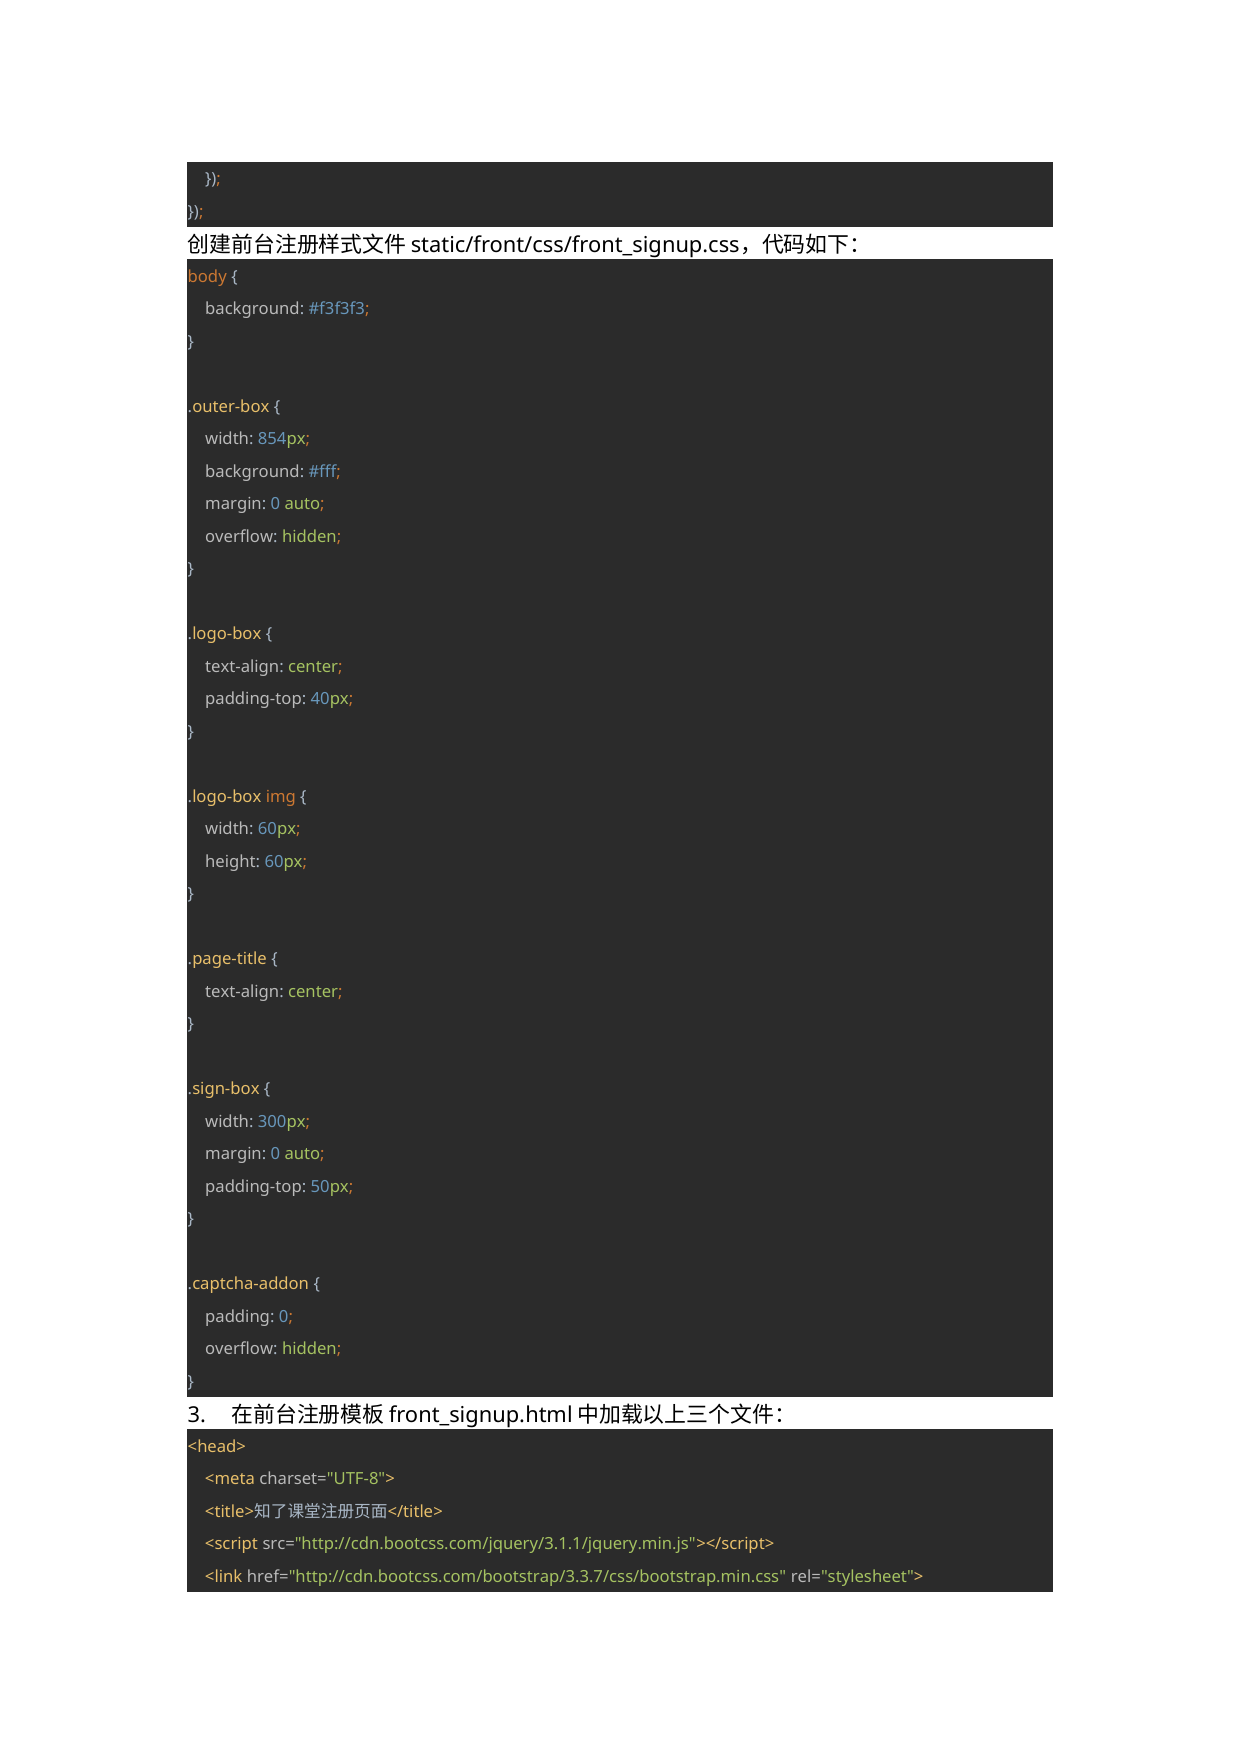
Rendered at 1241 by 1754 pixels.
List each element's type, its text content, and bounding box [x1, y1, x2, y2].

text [187, 1429, 1053, 1592]
list 在前台注册模板front_signup.html中加载以上三个文件： [187, 1397, 1053, 1429]
text body { background: #f3f3f3; } .outer-box { width: 854px; background: #fff; margin: 0 auto; overflow: hidden; } .logo-box { text-align: center; padding-top: 40px; } .logo-box img { width: 60px; height: 60px; } .page-title { text-align: center; } .sign-box { width: 300px; margin: 0 auto; padding-top: 50px; } .captcha-addon { padding: 0; overflow: hidden; } [187, 259, 1053, 1397]
text 创建前台注册样式文件static/front/css/front_signup.css，代码如下： [187, 227, 1053, 259]
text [187, 162, 1053, 227]
